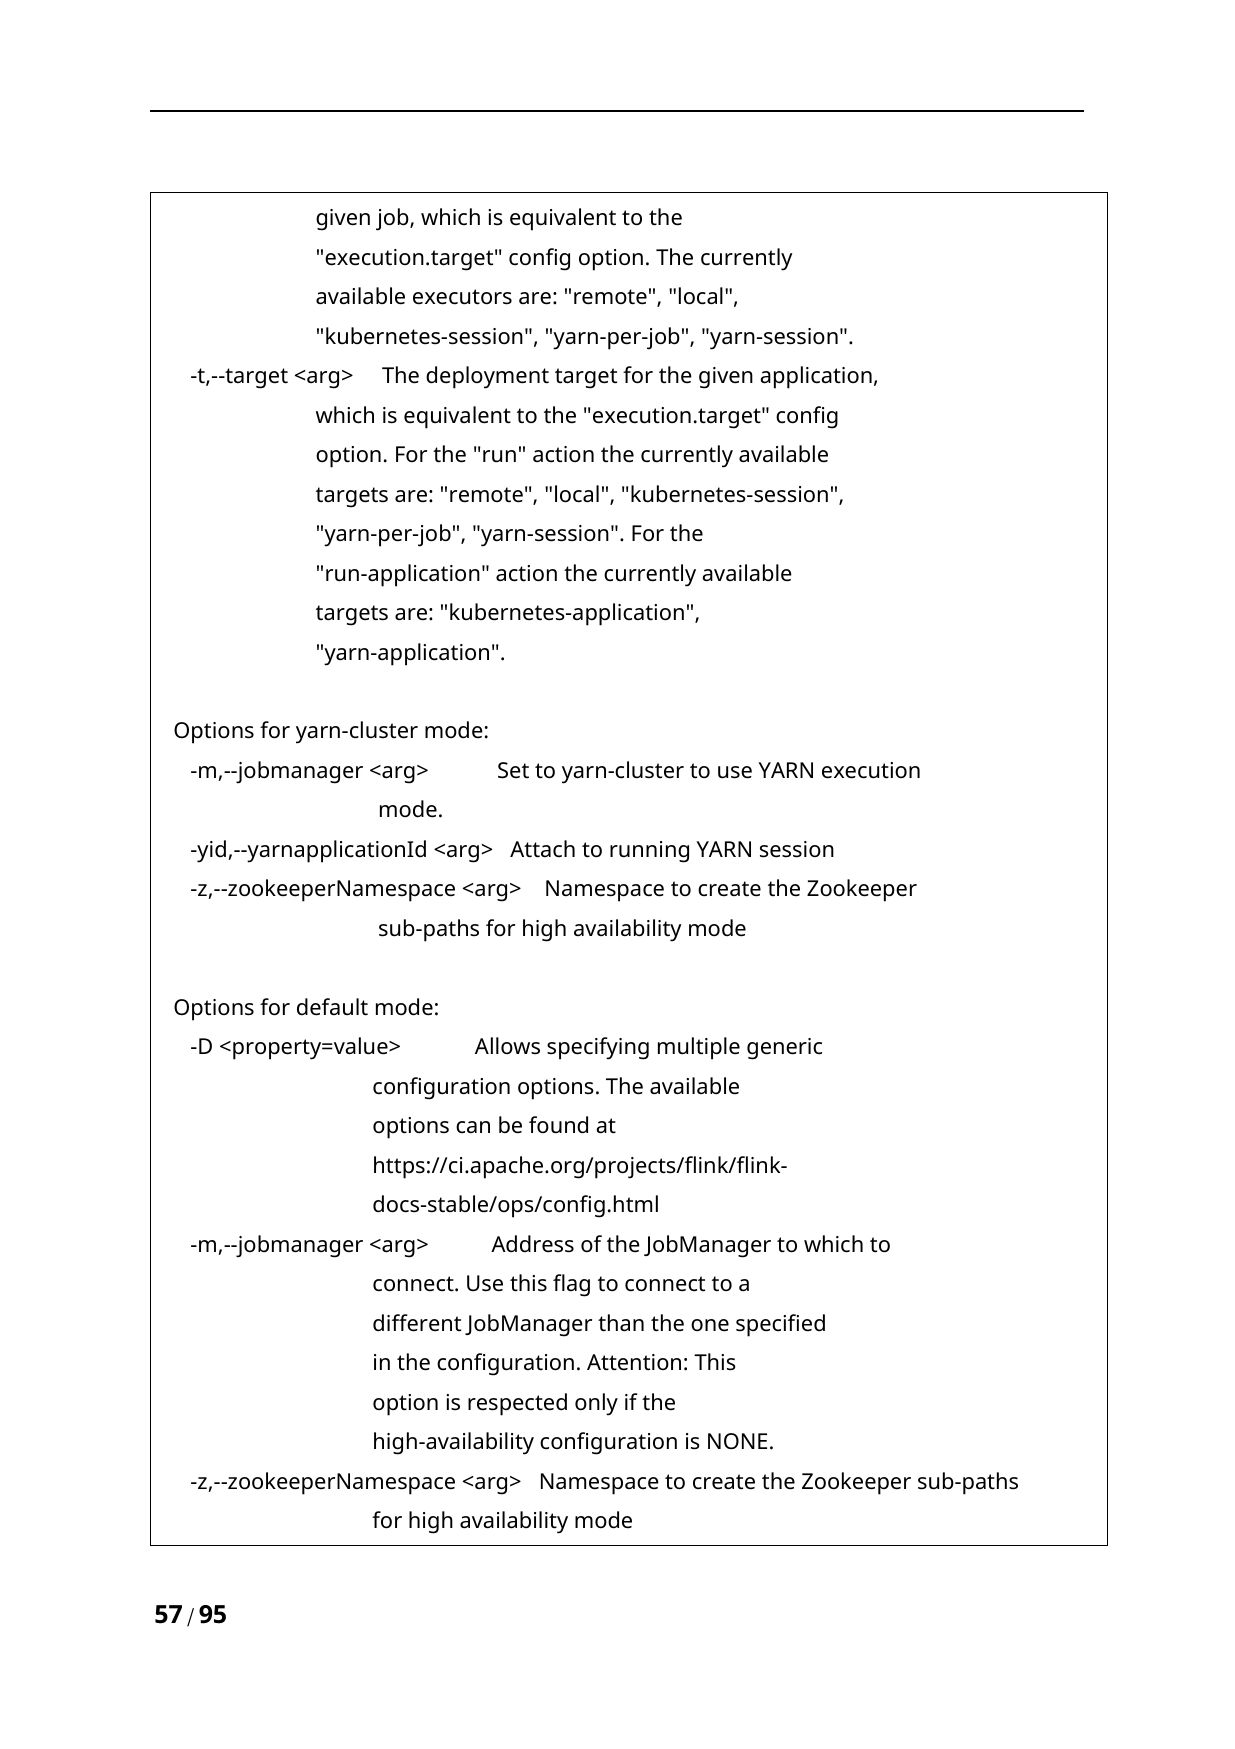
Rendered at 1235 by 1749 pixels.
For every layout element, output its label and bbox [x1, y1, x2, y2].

table_header [151, 193, 1107, 1544]
